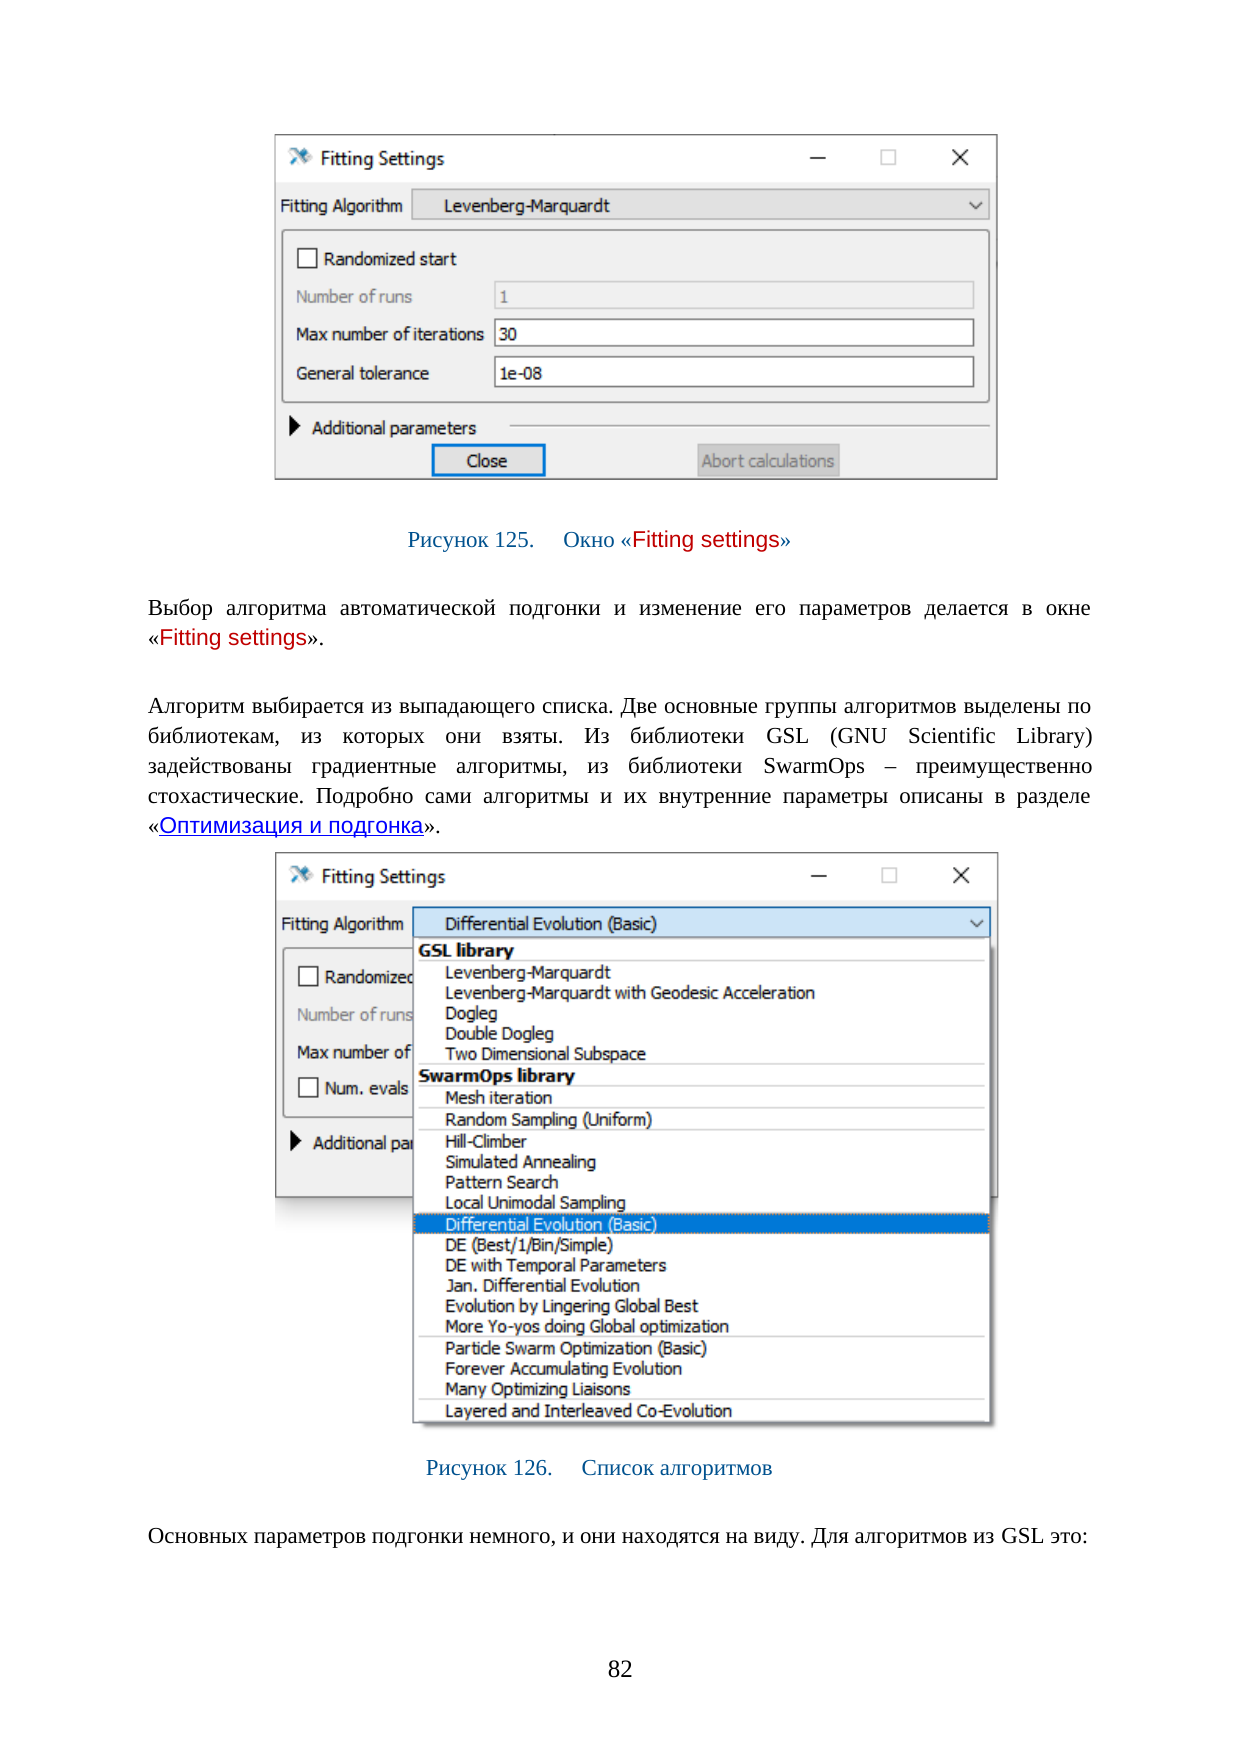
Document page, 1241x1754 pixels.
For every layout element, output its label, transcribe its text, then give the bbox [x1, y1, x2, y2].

text Выбор алгоритма автоматической подгонки и изменение его параметров делается в окне «Fitting settings». [148, 593, 1093, 650]
text Алгоритм выбирается из выпадающего списка. Две основные группы алгоритмов выделены по библиотекам, из которых они взяты. Из библиотеки GSL (GNU Scientific Library) задействованы градиентные алгоритмы, из библиотеки SwarmOps – преимущественно стохастические. Подробно сами алгоритмы и их внутренние параметры описаны в разделе «Оптимизация и подгонка». [148, 692, 1093, 839]
picture [274, 134, 998, 480]
picture [275, 852, 999, 1433]
text Основных параметров подгонки немного, и они находятся на виду. Для алгоритмов из GSL это: [148, 1522, 1093, 1548]
